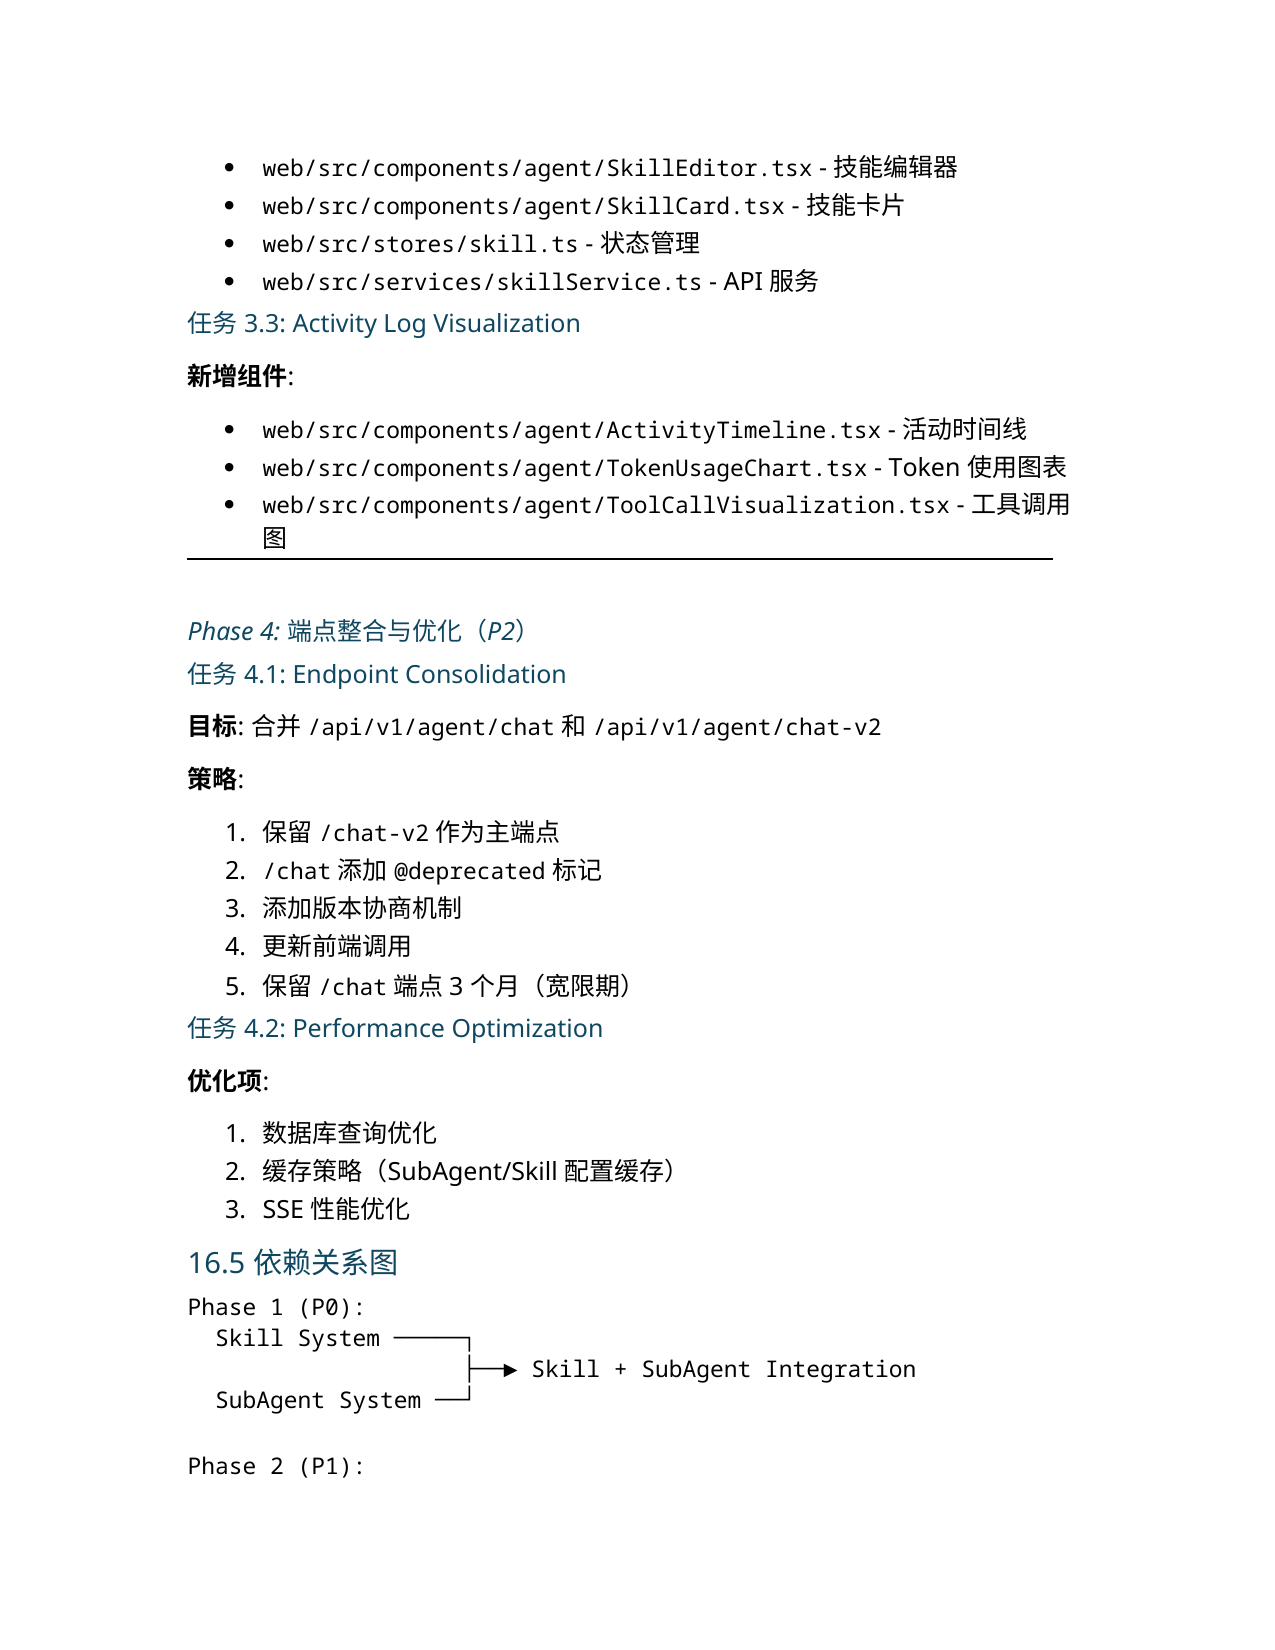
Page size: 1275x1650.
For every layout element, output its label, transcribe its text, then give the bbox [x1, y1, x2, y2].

subtitle 任务 4.1: Endpoint Consolidation [187, 656, 1087, 690]
subtitle 任务 4.2: Performance Optimization [187, 1011, 1087, 1044]
text 新增组件: [187, 359, 1087, 393]
text 策略: [187, 762, 1087, 796]
list 保留 /chat 端点 3 个月（宽限期） [225, 966, 1087, 1002]
list 缓存策略（SubAgent/Skill 配置缓存） [225, 1154, 1087, 1188]
subtitle 任务 3.3: Activity Log Visualization [187, 306, 1087, 340]
list web/src/stores/skill.ts - 状态管理 [225, 226, 1087, 260]
list 保留 /chat-v2 作为主端点 [225, 815, 1087, 849]
list 更新前端调用 [225, 928, 1087, 962]
list 数据库查询优化 [225, 1116, 1087, 1150]
list web/src/components/agent/TokenUsageChart.tsx - Token 使用图表 [225, 449, 1087, 483]
list web/src/services/skillService.ts - API 服务 [225, 263, 1087, 297]
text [187, 1291, 1087, 1481]
list /chat 添加 @deprecated 标记 [225, 852, 1087, 887]
subtitle Phase 4: 端点整合与优化（P2） [187, 614, 1087, 648]
list SSE 性能优化 [225, 1192, 1087, 1226]
list web/src/components/agent/ToolCallVisualization.tsx - 工具调用图 [225, 487, 1087, 555]
list web/src/components/agent/SkillEditor.tsx - 技能编辑器 [225, 150, 1087, 184]
list web/src/components/agent/ActivityTimeline.tsx - 活动时间线 [225, 411, 1087, 446]
text 优化项: [187, 1063, 1087, 1097]
list web/src/components/agent/SkillCard.tsx - 技能卡片 [225, 188, 1087, 222]
subtitle 16.5 依赖关系图 [187, 1242, 1087, 1282]
list 添加版本协商机制 [225, 890, 1087, 924]
text 目标: 合并 /api/v1/agent/chat 和 /api/v1/agent/chat-v2 [187, 709, 1087, 743]
